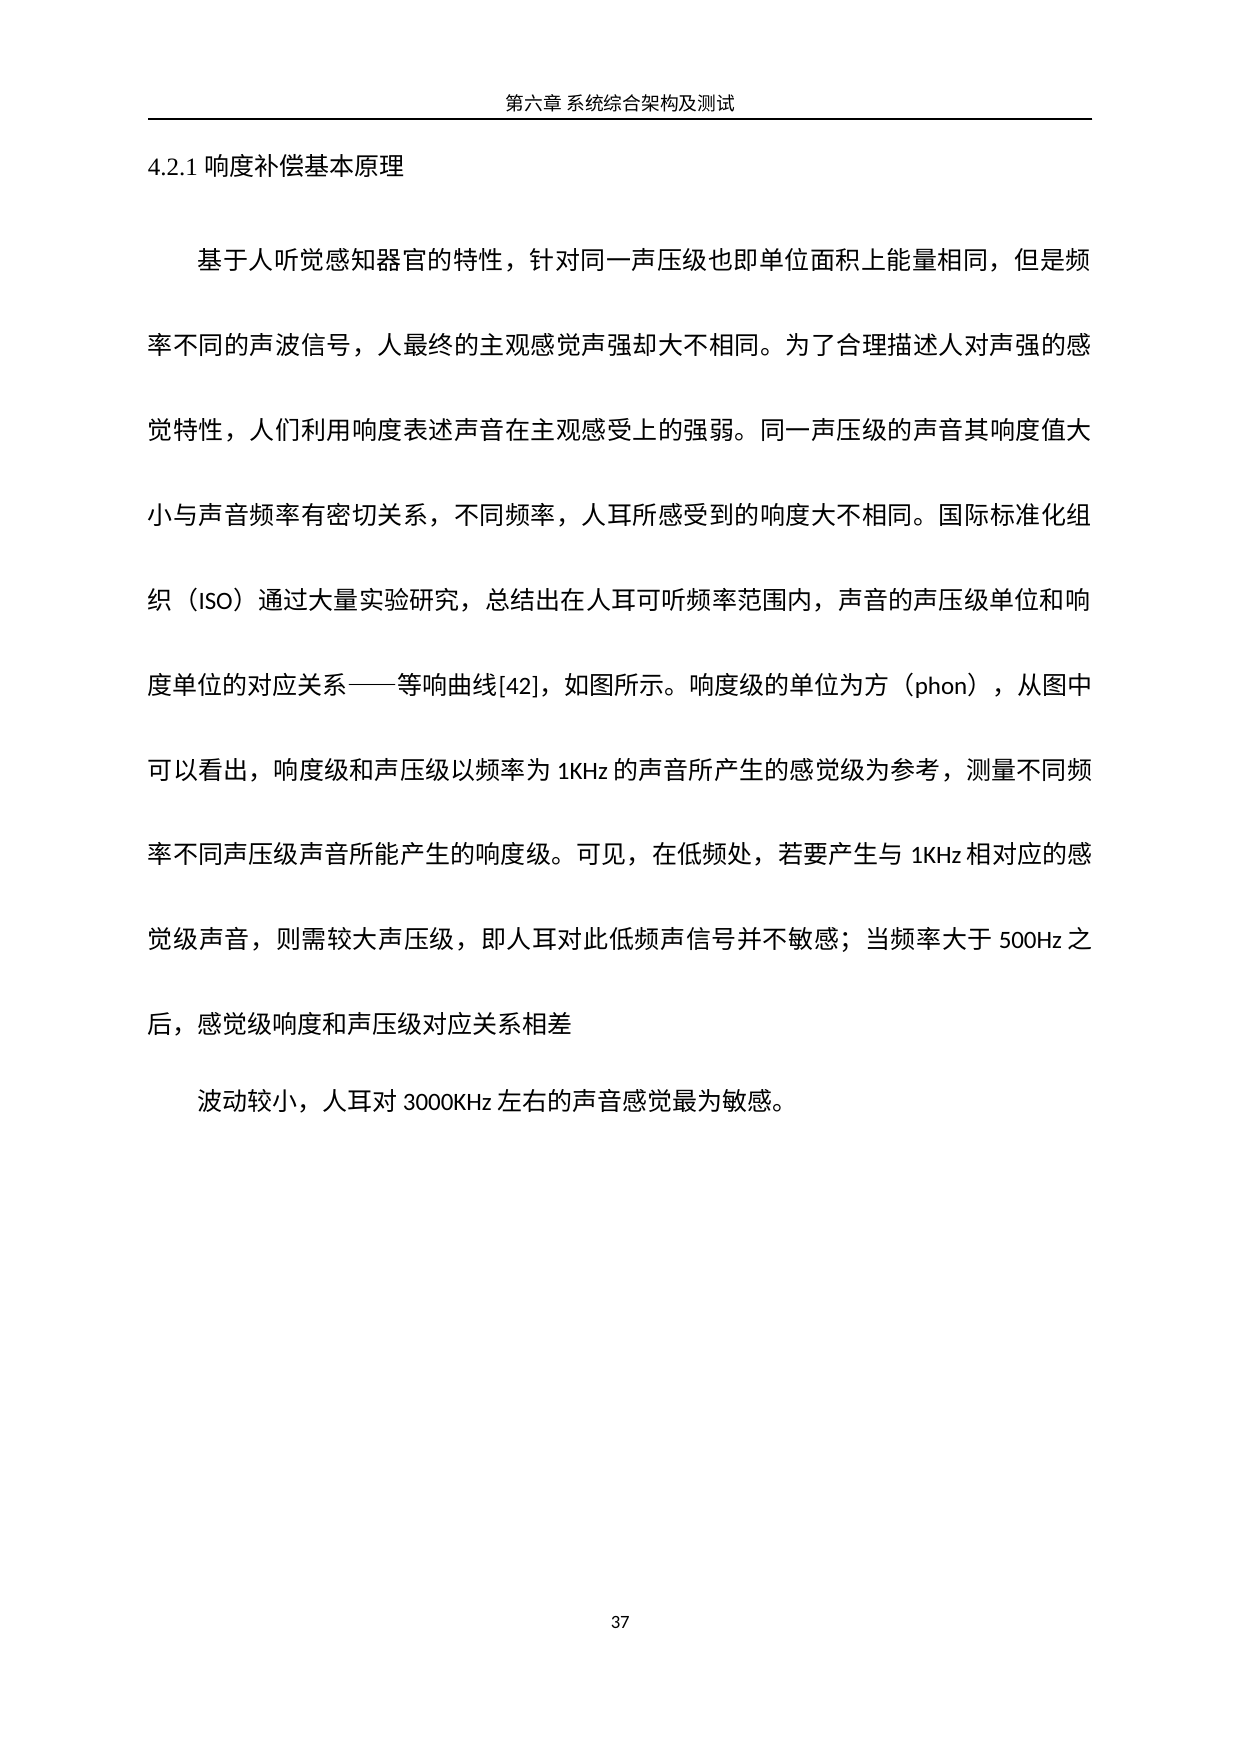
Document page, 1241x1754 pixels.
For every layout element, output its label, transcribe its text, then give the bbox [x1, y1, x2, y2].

text 基于人听觉感知器官的特性，针对同一声压级也即单位面积上能量相同，但是频率不同的声波信号，人最终的主观感觉声强却大不相同。为了合理描述人对声强的感觉特性，人们利用响度表述声音在主观感受上的强弱。同一声压级的声音其响度值大小与声音频率有密切关系，不同频率，人耳所感受到的响度大不相同。国际标准化组织（ISO）通过大量实验研究，总结出在人耳可听频率范围内，声音的声压级单位和响度单位的对应关系——等响曲线[42]，如图所示。响度级的单位为方（phon），从图中可以看出，响度级和声压级以频率为1KHz的声音所产生的感觉级为参考，测量不同频率不同声压级声音所能产生的响度级。可见，在低频处，若要产生与1KHz相对应的感觉级声音，则需较大声压级，即人耳对此低频声信号并不敏感；当频率大于500Hz之后，感觉级响度和声压级对应关系相差 [148, 225, 1092, 1057]
text 波动较小，人耳对3000KHz左右的声音感觉最为敏感。 [148, 1066, 1092, 1134]
list 响度补偿基本原理 [148, 131, 1092, 199]
